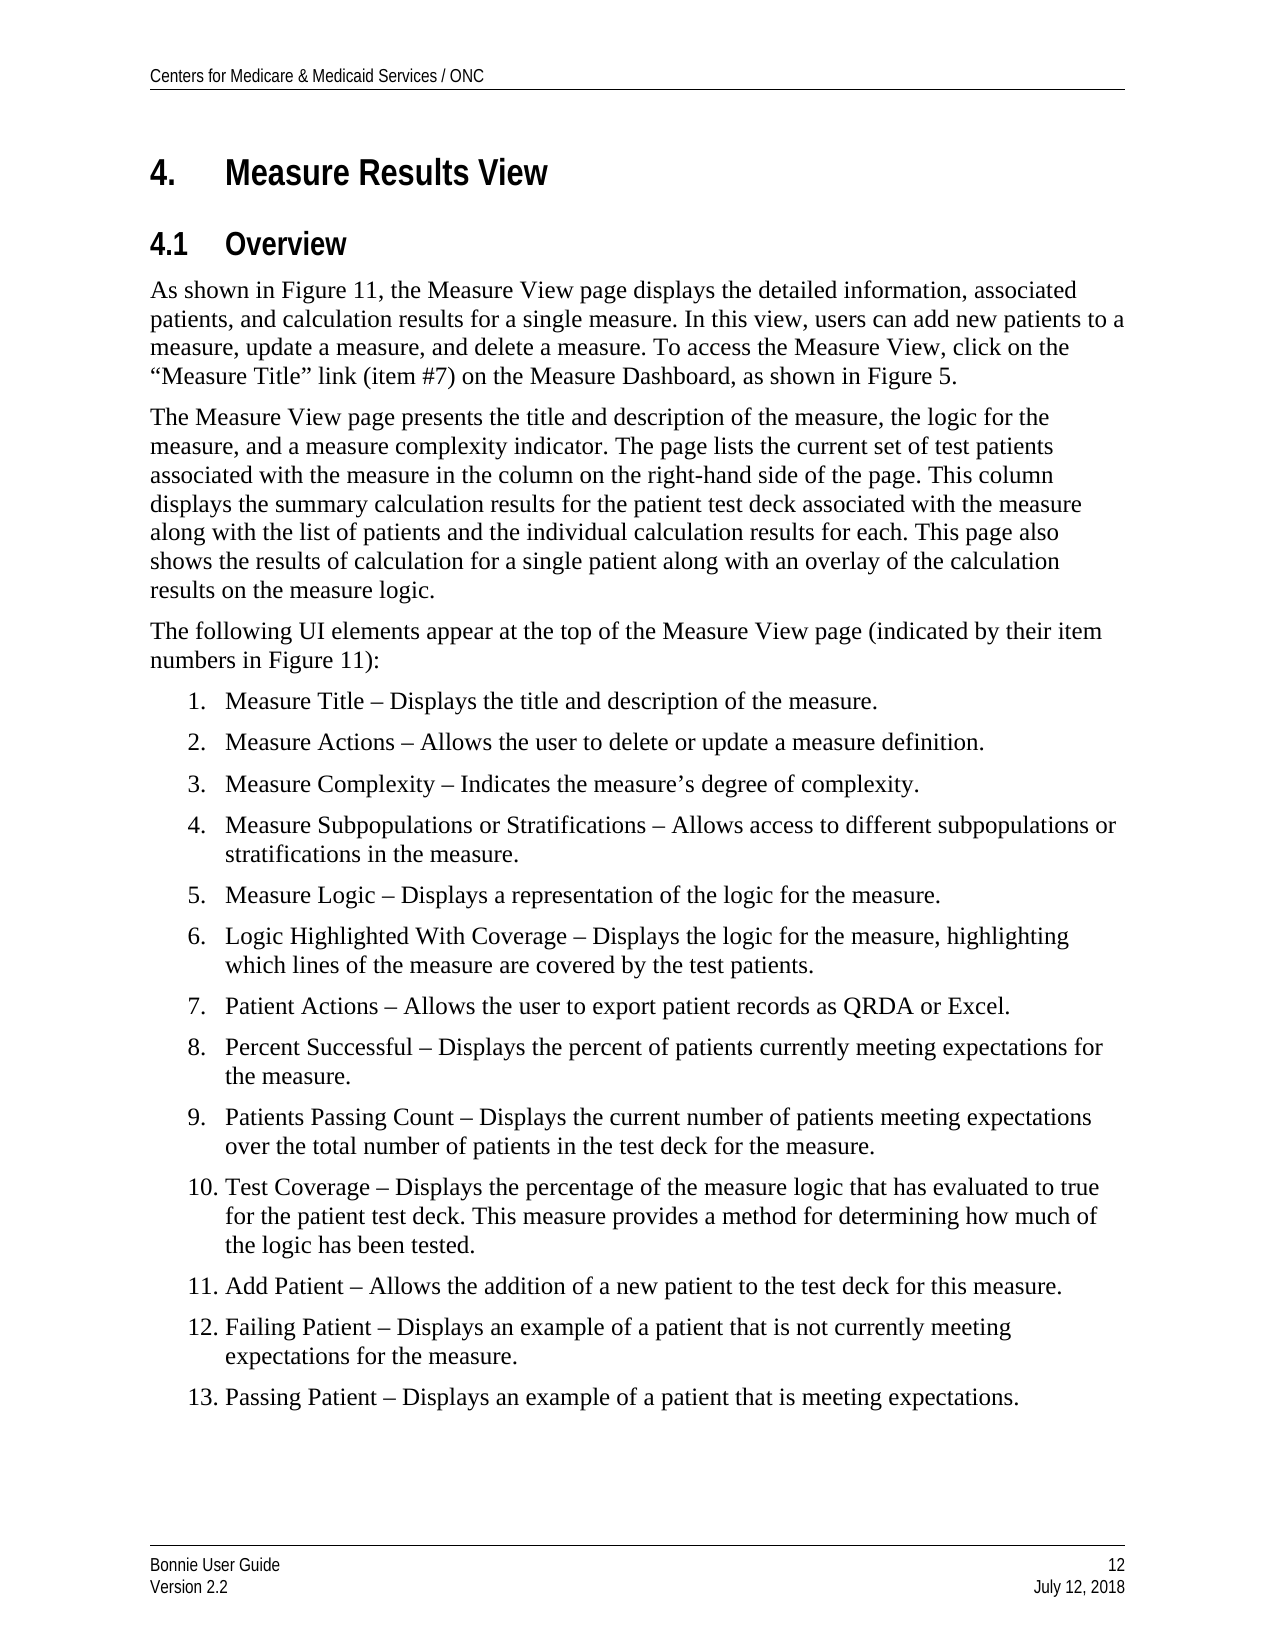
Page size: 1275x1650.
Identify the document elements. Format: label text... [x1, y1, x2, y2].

list Failing Patient – Displays an example of a patient that is not currently meeting expectations for the measure. [187, 1312, 1125, 1370]
list Measure Complexity – Indicates the measure’s degree of complexity. [187, 769, 1125, 797]
list Measure Logic – Displays a representation of the logic for the measure. [187, 880, 1125, 909]
list Measure Title – Displays the title and description of the measure. [187, 686, 1125, 715]
text The Measure View page presents the title and description of the measure, the logic for the measure, and a measure complexity indicator. The page lists the current set of test patients associated with the measure in the column on the right-hand side of the page. This column displays the summary calculation results for the patient test deck associated with the measure along with the list of patients and the individual calculation results for each. This page also shows the results of calculation for a single patient along with an overlay of the calculation results on the measure logic. [150, 402, 1125, 604]
list Measure Actions – Allows the user to delete or update a measure definition. [187, 727, 1125, 756]
list Logic Highlighted With Coverage – Displays the logic for the measure, highlighting which lines of the measure are covered by the test patients. [187, 921, 1125, 979]
list Measure Subpopulations or Stratifications – Allows access to different subpopulations or stratifications in the measure. [187, 810, 1125, 867]
list Add Patient – Allows the addition of a new patient to the test deck for this measure. [187, 1271, 1125, 1300]
list Patient Actions – Allows the user to export patient records as QRDA or Excel. [187, 991, 1125, 1020]
subtitle Overview [150, 224, 1125, 262]
list Patients Passing Count – Displays the current number of patients meeting expectations over the total number of patients in the test deck for the measure. [187, 1102, 1125, 1160]
list Percent Successful – Displays the percent of patients currently meeting expectations for the measure. [187, 1032, 1125, 1090]
subtitle Measure Results View [150, 150, 1125, 193]
list Passing Patient – Displays an example of a patient that is meeting expectations. [187, 1382, 1125, 1411]
list Test Coverage – Displays the percentage of the measure logic that has evaluated to true for the patient test deck. This measure provides a method for determining how much of the logic has been tested. [187, 1172, 1125, 1259]
